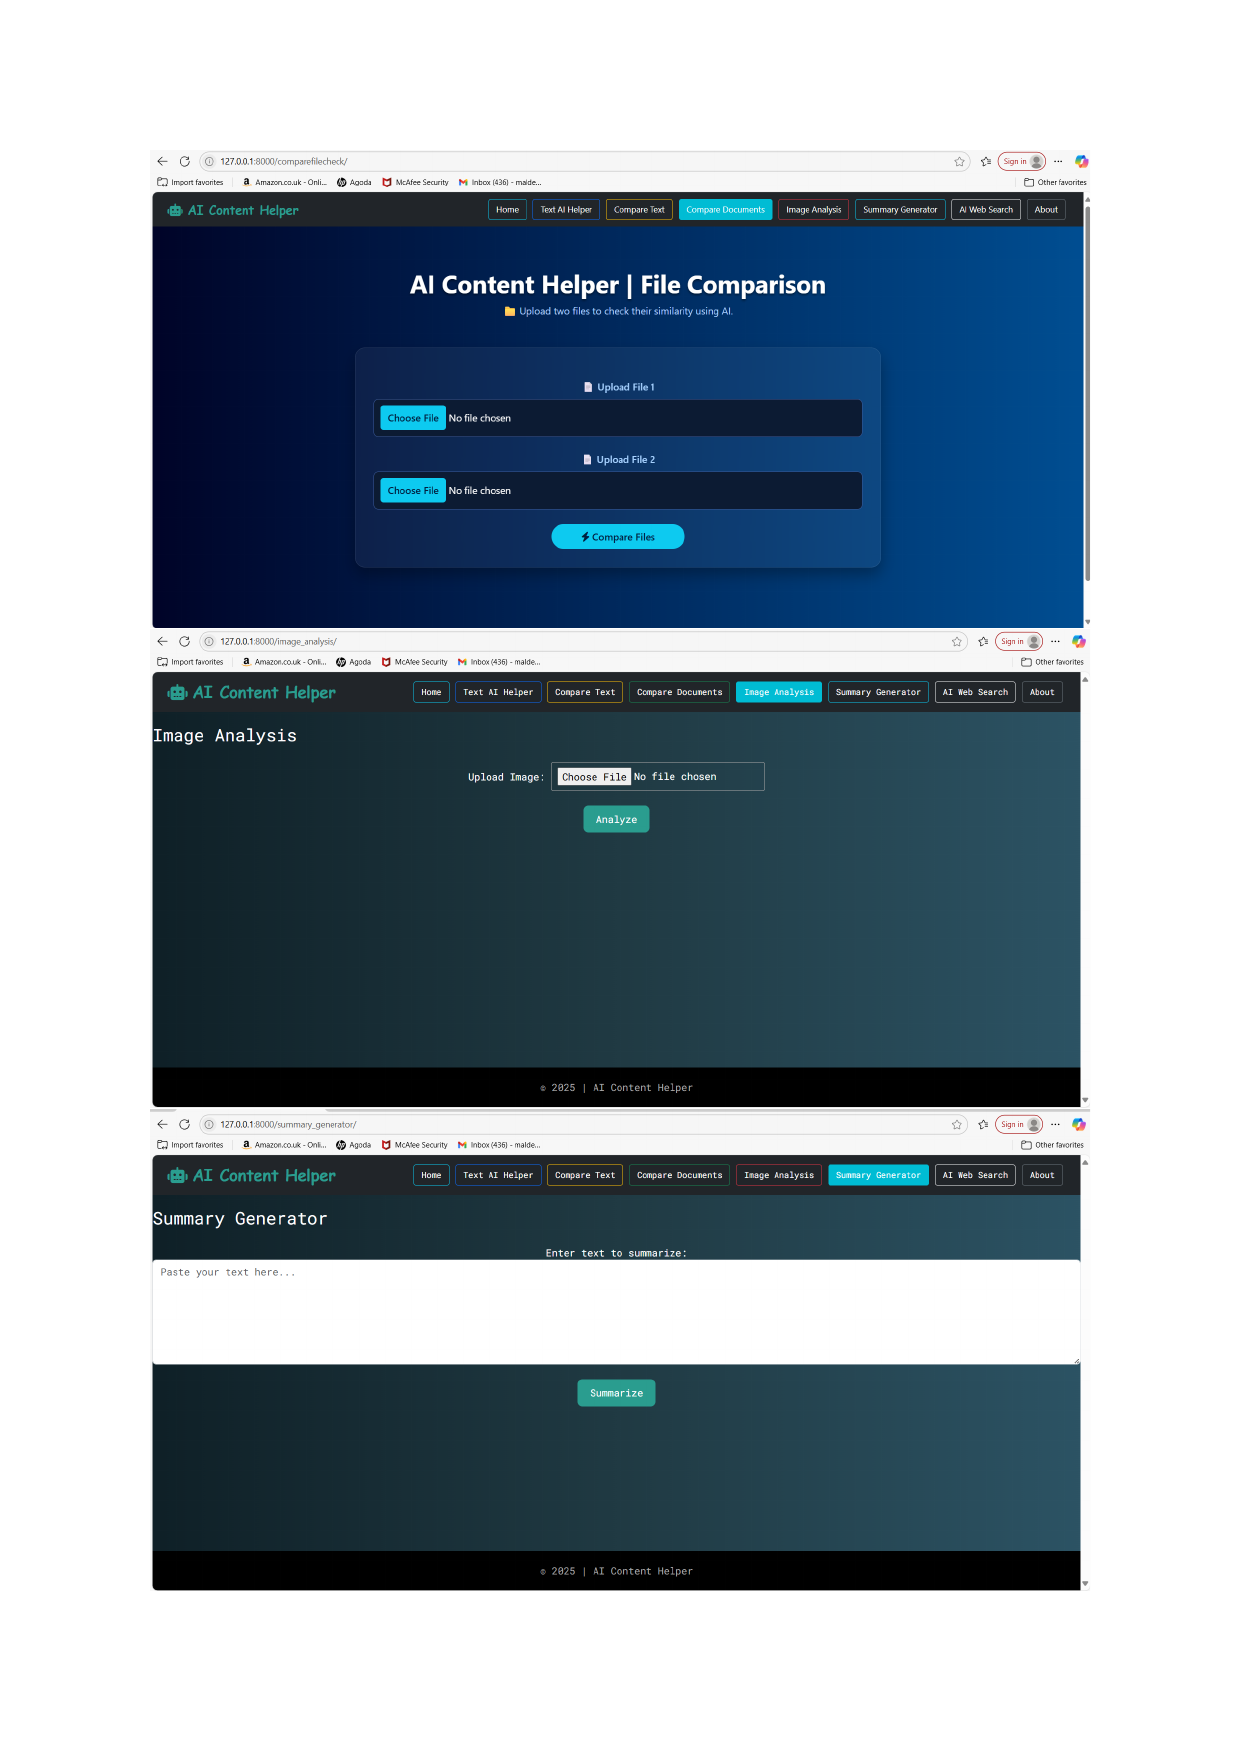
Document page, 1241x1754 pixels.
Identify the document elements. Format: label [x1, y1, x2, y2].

picture [150, 629, 1091, 1108]
picture [150, 1109, 1091, 1591]
picture [150, 150, 1091, 628]
